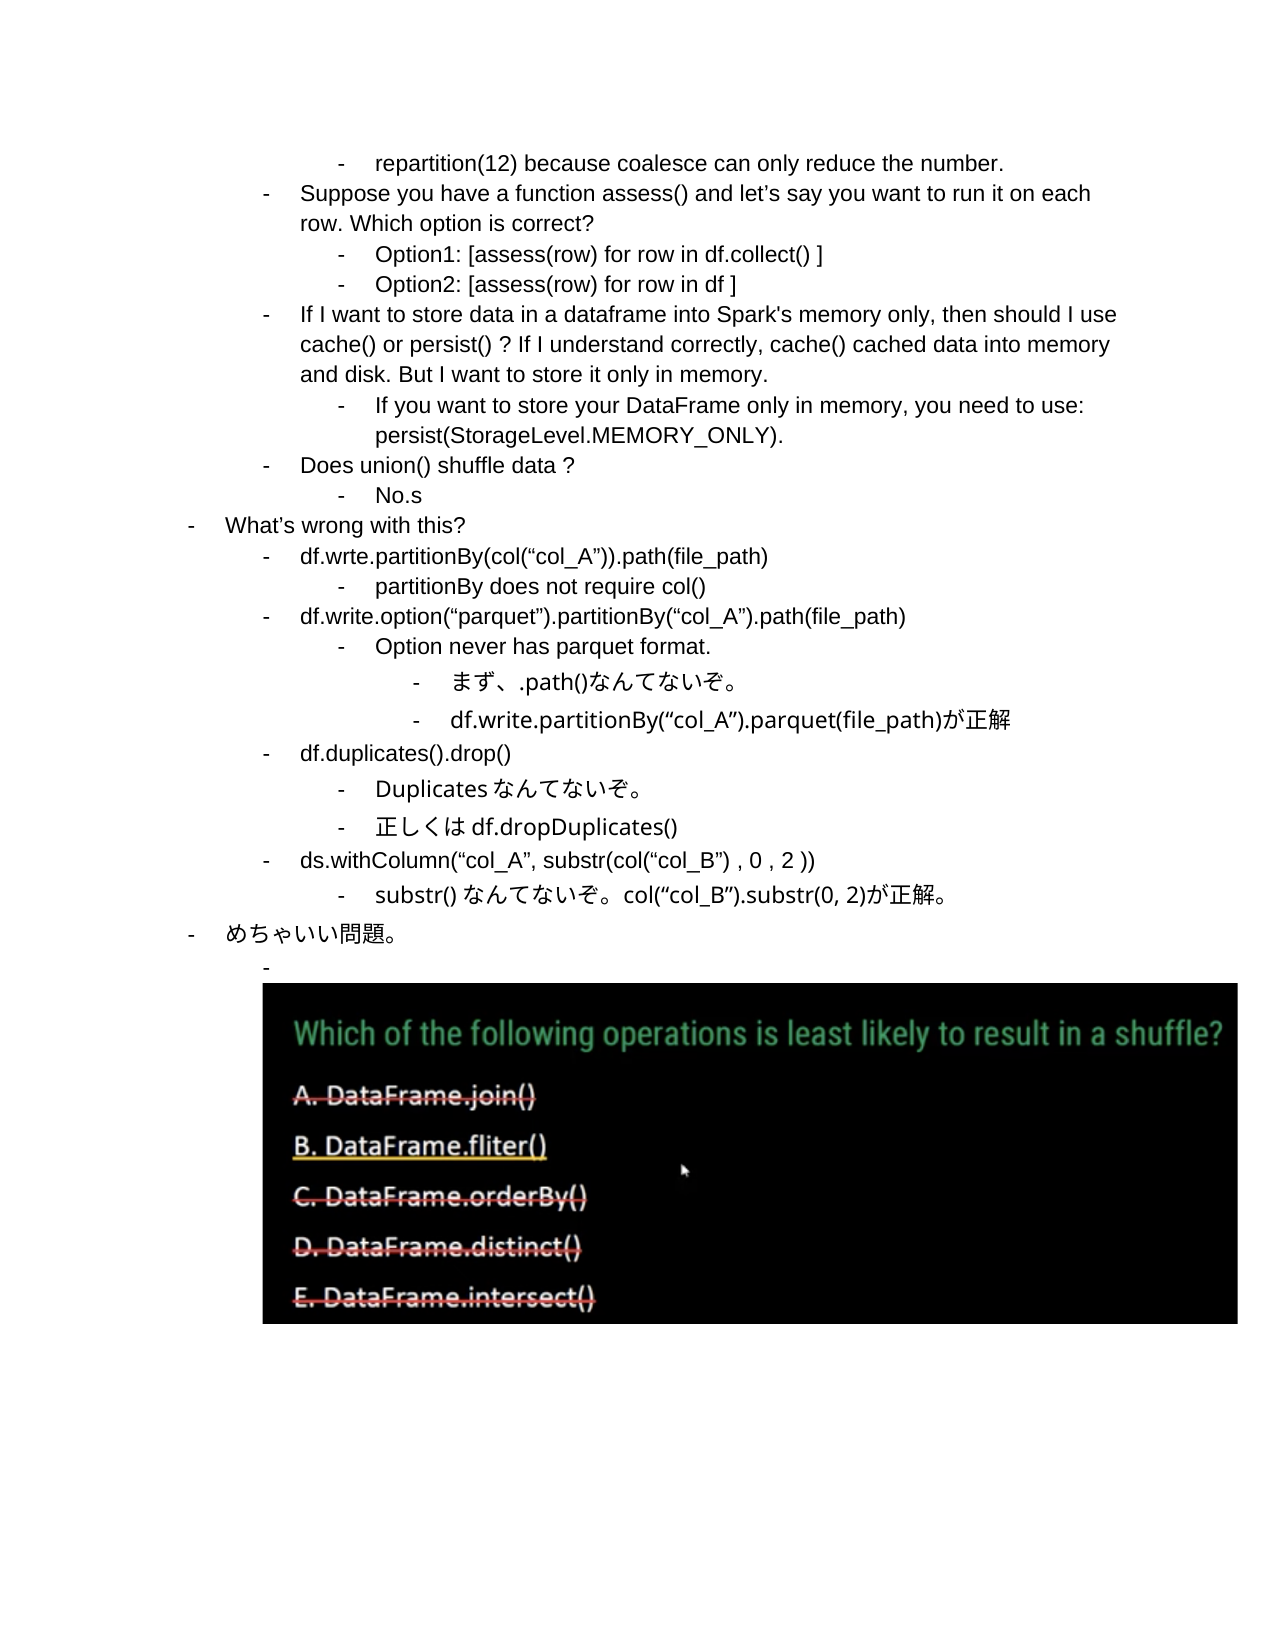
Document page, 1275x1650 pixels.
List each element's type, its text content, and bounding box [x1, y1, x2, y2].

list substr() なんてないぞ。col(“col_B”).substr(0, 2)が正解。 [337, 877, 1125, 911]
list Duplicatesなんてないぞ。 [337, 770, 1125, 804]
list repartition(12) because coalesce can only reduce the number. [337, 150, 1125, 176]
list ds.withColumn(“col_A”, substr(col(“col_B”) , 0 , 2 )) [262, 847, 1125, 873]
list No.s [337, 482, 1125, 509]
list df.wrte.partitionBy(col(“col_A”)).path(file_path) [262, 543, 1125, 569]
list df.duplicates().drop() [262, 740, 1125, 767]
list What’s wrong with this? [187, 512, 1125, 539]
list If you want to store your DataFrame only in memory, you need to use: persist(StorageLevel.MEMORY_ONLY). [337, 392, 1125, 448]
list df.write.option(“parquet”).partitionBy(“col_A”).path(file_path) [262, 603, 1125, 629]
list df.write.partitionBy(“col_A”).parquet(file_path)が正解 [412, 702, 1125, 735]
list If I want to store data in a dataframe into Spark's memory only, then should I use cache() or persist() ? If I understand correctly, cache() cached data into memory and disk. But I want to store it only in memory. [262, 301, 1125, 388]
list Suppose you have a function assess() and let’s say you want to run it on each row. Which option is correct? [262, 180, 1125, 237]
list Option2: [assess(row) for row in df ] [337, 271, 1125, 297]
list Option1: [assess(row) for row in df.collect() ] [337, 241, 1125, 267]
list Does union() shuffle data ? [262, 452, 1125, 478]
list 正しくはdf.dropDuplicates() [337, 809, 1125, 842]
list Option never has parquet format. [337, 633, 1125, 660]
picture [262, 983, 1238, 1324]
list めちゃいい問題。 [187, 916, 1125, 949]
list partitionBy does not require col() [337, 573, 1125, 599]
list まず、.path()なんてないぞ。 [412, 663, 1125, 697]
